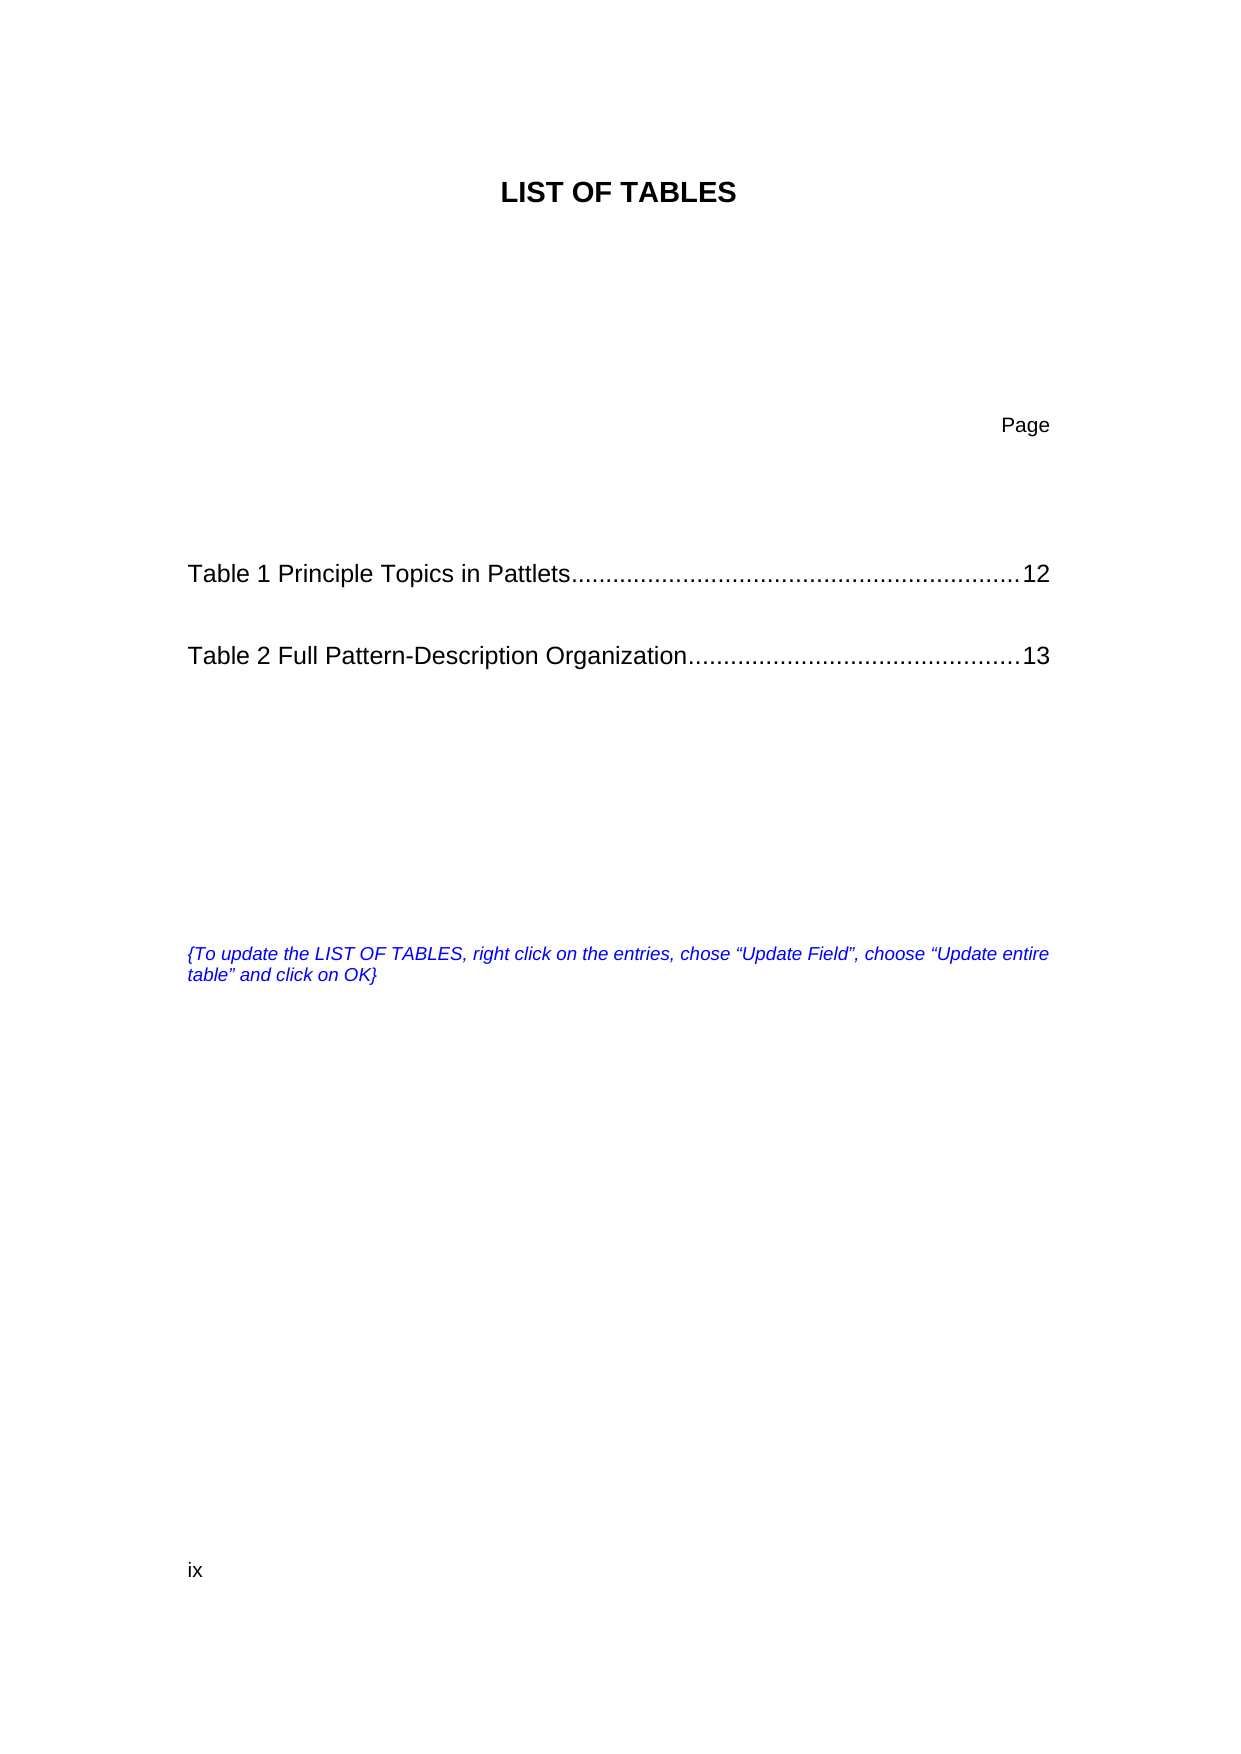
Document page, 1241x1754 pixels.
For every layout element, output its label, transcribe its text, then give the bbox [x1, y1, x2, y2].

text Table 2 Full Pattern-Description Organization 13 [187, 641, 1050, 670]
text Page [187, 413, 1050, 437]
text Table 1 Principle Topics in Pattlets 12 [187, 559, 1050, 587]
subtitle LIST OF TABLES [187, 175, 1050, 208]
text {To update the LIST OF TABLES, right click on the entries, chose “Update Field”, choose “Update entire table” and click on OK} [187, 942, 1050, 986]
